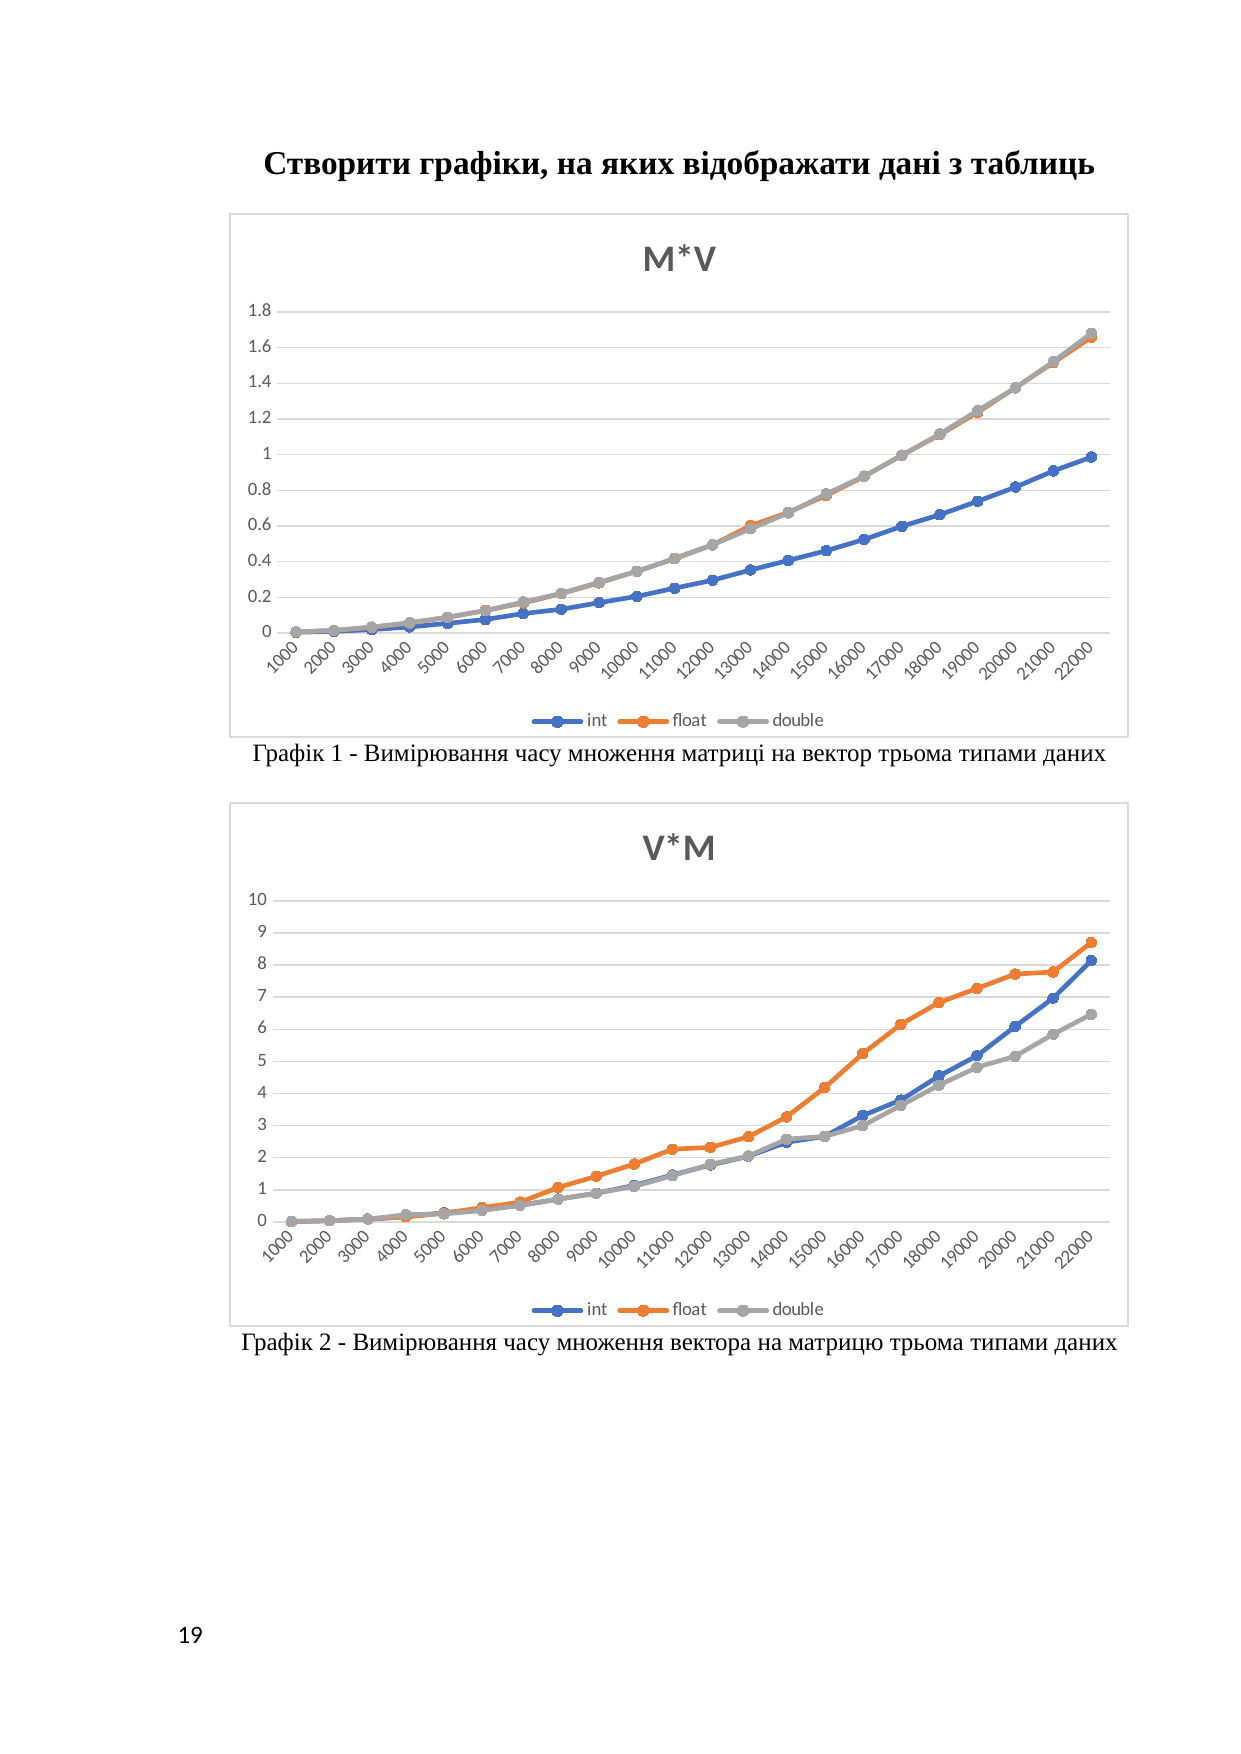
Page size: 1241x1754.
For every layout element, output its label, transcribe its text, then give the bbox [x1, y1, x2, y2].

text Створити графіки, на яких відображати дані з таблиць [177, 143, 1181, 181]
text Графік 1 - Вимірювання часу множення матриці на вектор трьома типами даних [177, 738, 1181, 767]
text Графік 2 - Вимірювання часу множення вектора на матрицю трьома типами даних [177, 1327, 1181, 1356]
